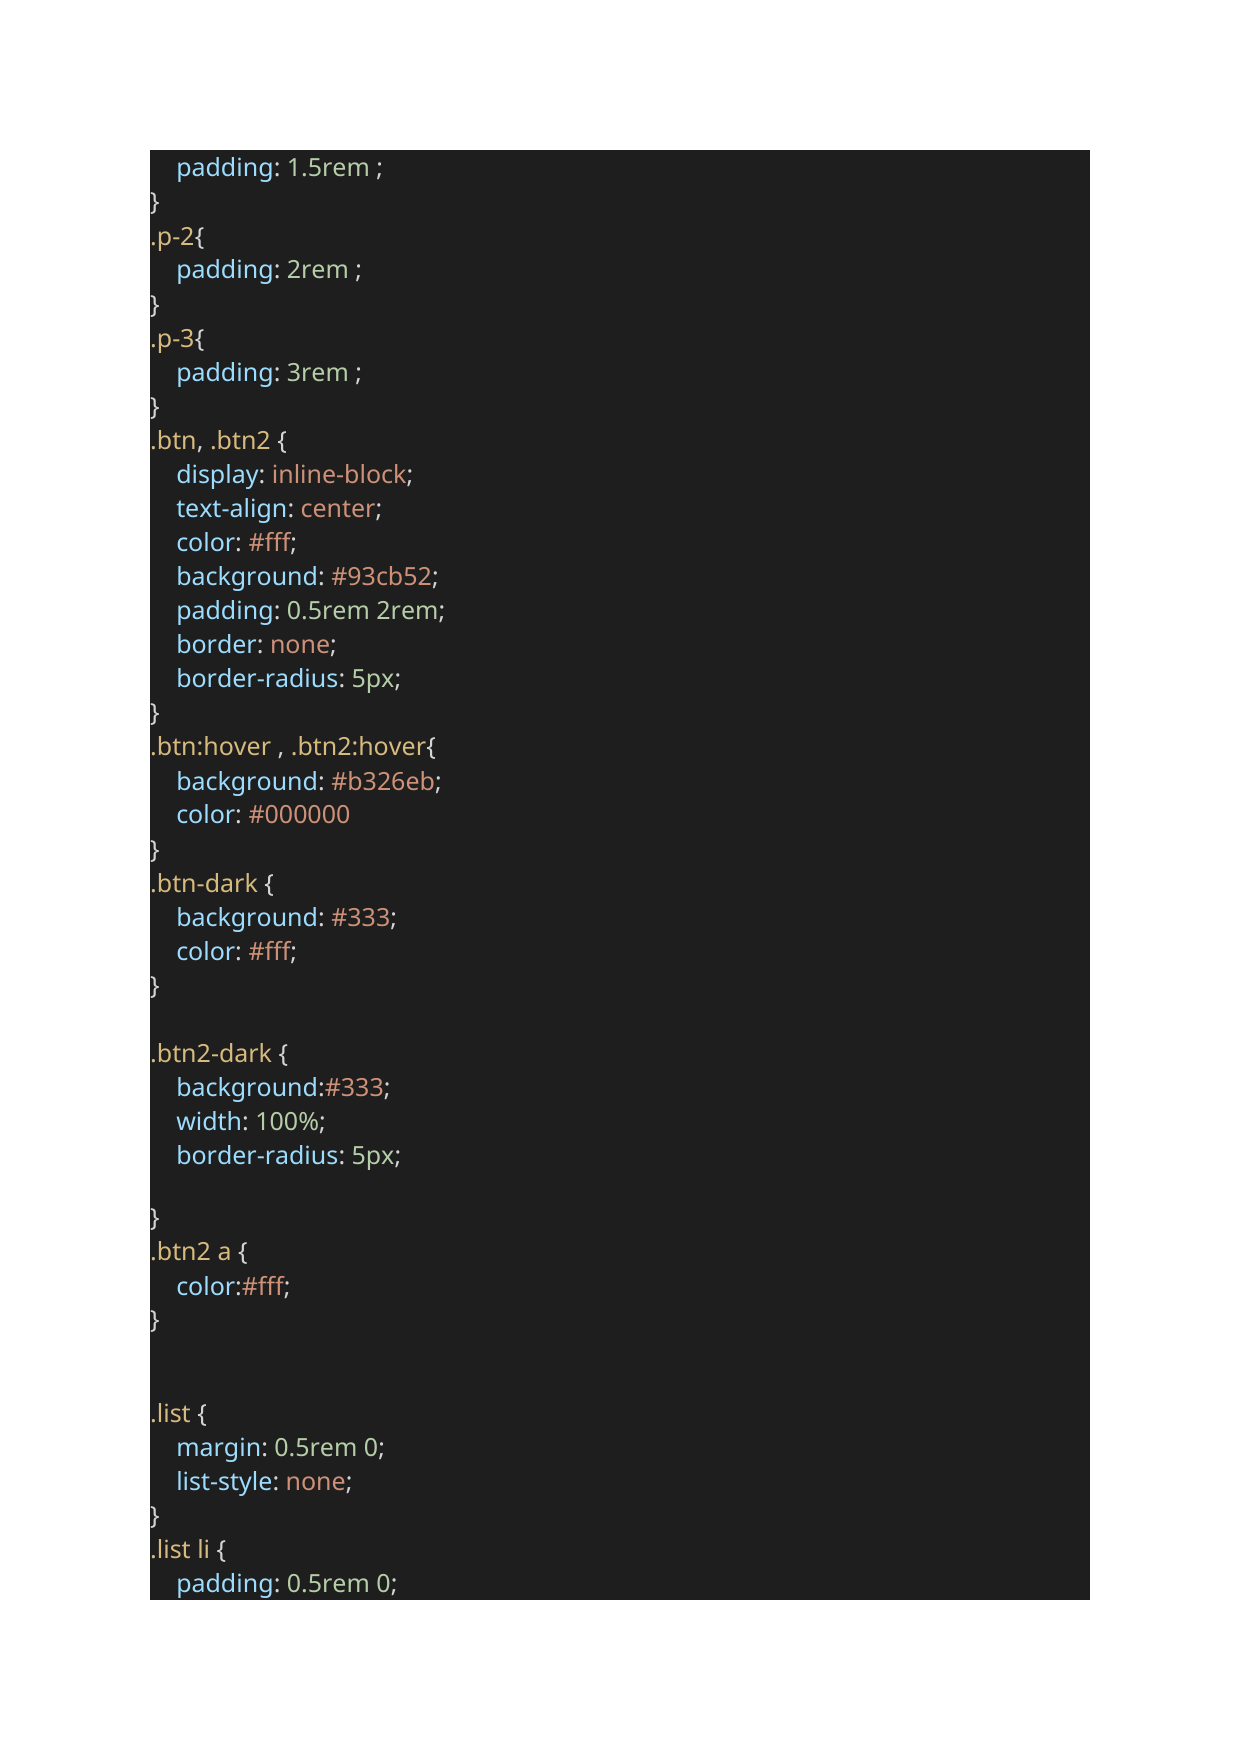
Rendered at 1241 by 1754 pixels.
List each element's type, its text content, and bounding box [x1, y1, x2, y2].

text } [150, 1200, 1090, 1234]
text padding: 2rem ; [150, 252, 1090, 286]
text background:#333; [150, 1070, 1090, 1104]
text padding: 0.5rem 2rem; [150, 593, 1090, 627]
text color:#fff; [150, 1268, 1090, 1302]
text .btn-dark { [150, 865, 1090, 899]
text .p-3{ [150, 320, 1090, 354]
text color: #fff; [150, 933, 1090, 967]
text border-radius: 5px; [150, 1138, 1090, 1172]
text margin: 0.5rem 0; [150, 1429, 1090, 1463]
text list-style: none; [150, 1463, 1090, 1497]
text padding: 3rem ; [150, 354, 1090, 388]
text .btn:hover , .btn2:hover{ [150, 729, 1090, 763]
text } [150, 695, 1090, 729]
text } [150, 831, 1090, 865]
text .btn2-dark { [150, 1036, 1090, 1070]
text width: 100%; [150, 1104, 1090, 1138]
text border-radius: 5px; [150, 661, 1090, 695]
text } [150, 1497, 1090, 1532]
text } [150, 1302, 1090, 1336]
text } [150, 967, 1090, 1002]
text color: #000000 [150, 797, 1090, 831]
text } [150, 286, 1090, 320]
text .list li { [150, 1532, 1090, 1566]
text border: none; [150, 627, 1090, 661]
text .list { [150, 1395, 1090, 1429]
text .btn2 a { [150, 1234, 1090, 1268]
text background: #b326eb; [150, 763, 1090, 797]
text color: #fff; [150, 525, 1090, 559]
text background: #93cb52; [150, 559, 1090, 593]
text .btn, .btn2 { [150, 422, 1090, 457]
text display: inline-block; [150, 457, 1090, 491]
text padding: 0.5rem 0; [150, 1566, 1090, 1600]
text } [150, 388, 1090, 422]
text background: #333; [150, 899, 1090, 933]
text } [150, 184, 1090, 218]
text text-align: center; [150, 491, 1090, 525]
text padding: 1.5rem ; [150, 150, 1090, 184]
text .p-2{ [150, 218, 1090, 252]
